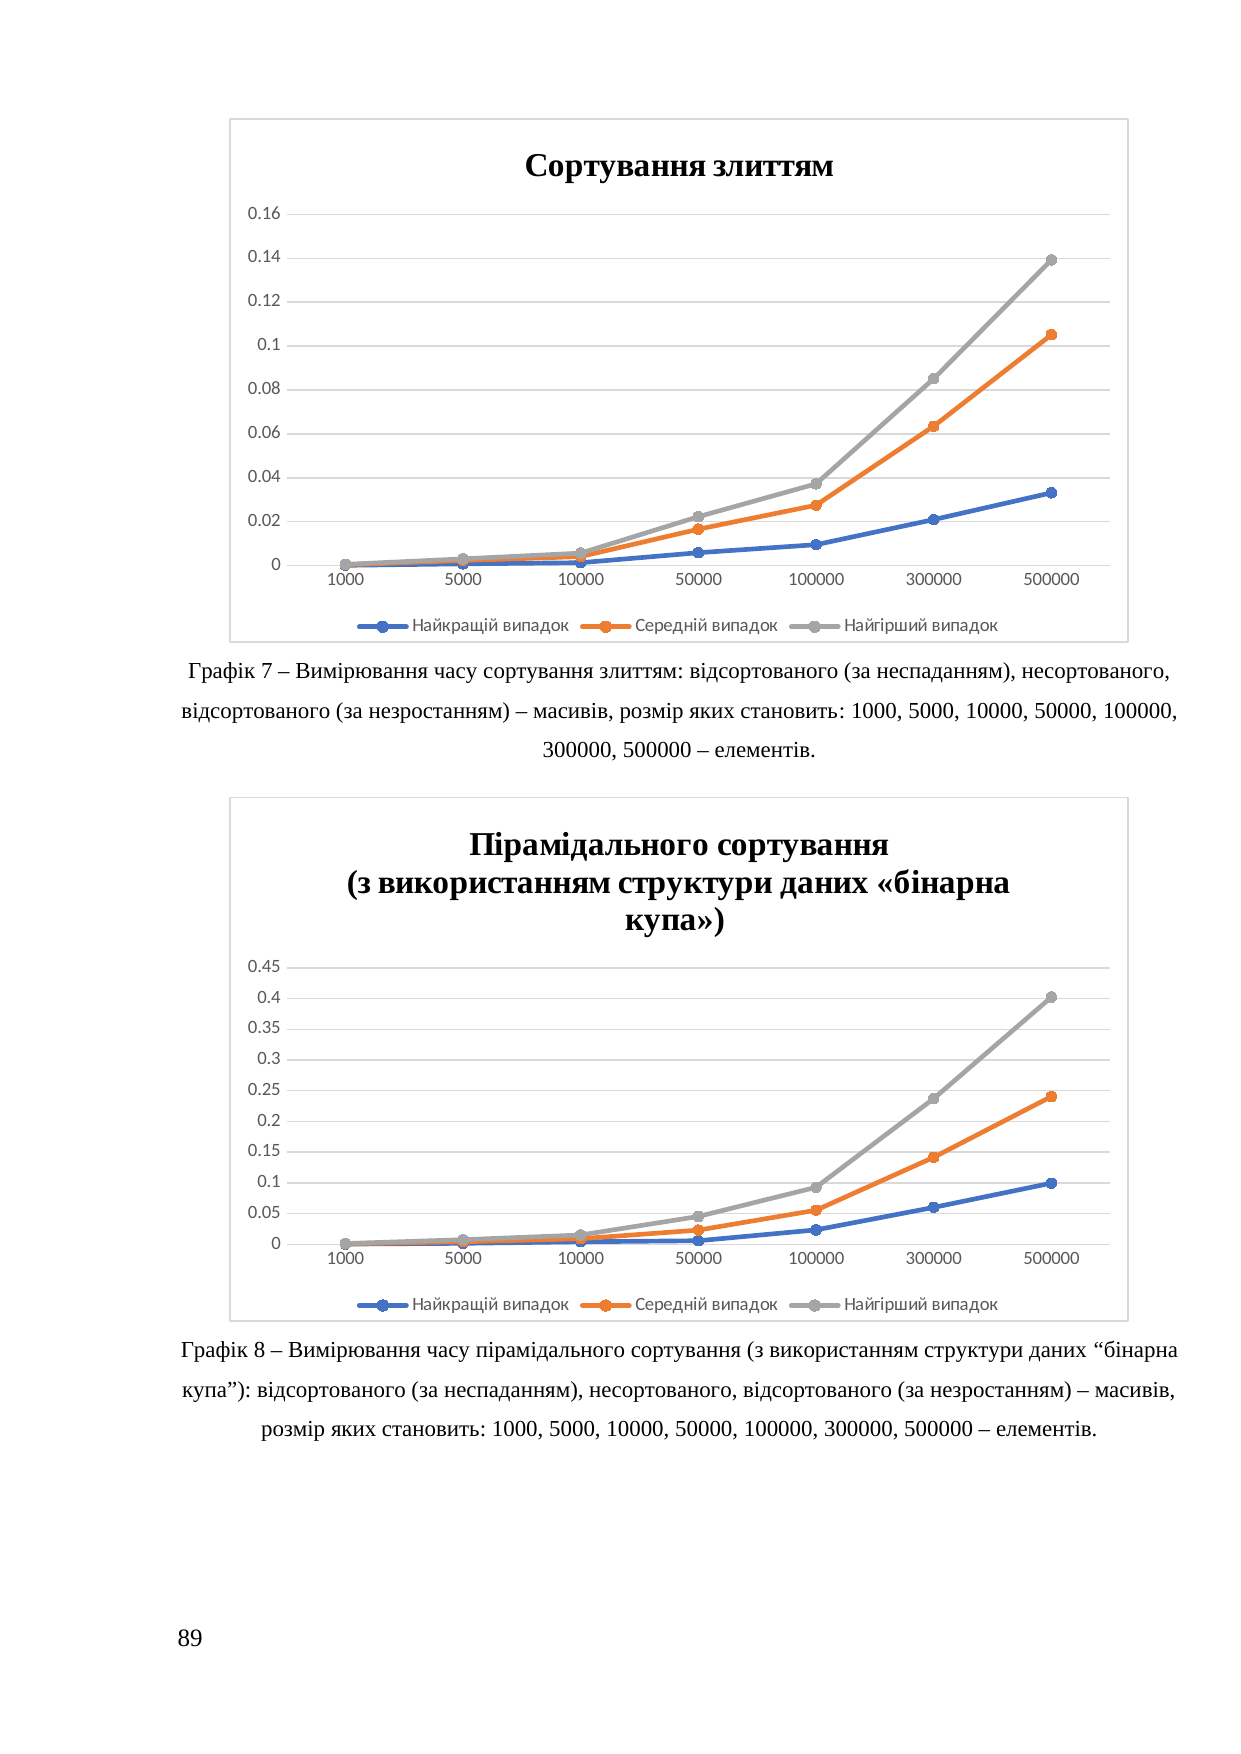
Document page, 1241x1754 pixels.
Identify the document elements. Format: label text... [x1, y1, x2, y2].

text Графік 8 – Вимірювання часу пірамідального сортування (з використанням структури даних “бінарна купа”): відсортованого (за неспаданням), несортованого, відсортованого (за незростанням) – масивів, розмір яких становить: 1000, 5000, 10000, 50000, 100000, 300000, 500000 – елементів. [177, 1336, 1181, 1441]
text Графік 7 – Вимірювання часу сортування злиттям: відсортованого (за неспаданням), несортованого, відсортованого (за незростанням) – масивів, розмір яких становить: 1000, 5000, 10000, 50000, 100000, 300000, 500000 – елементів. [177, 657, 1181, 763]
